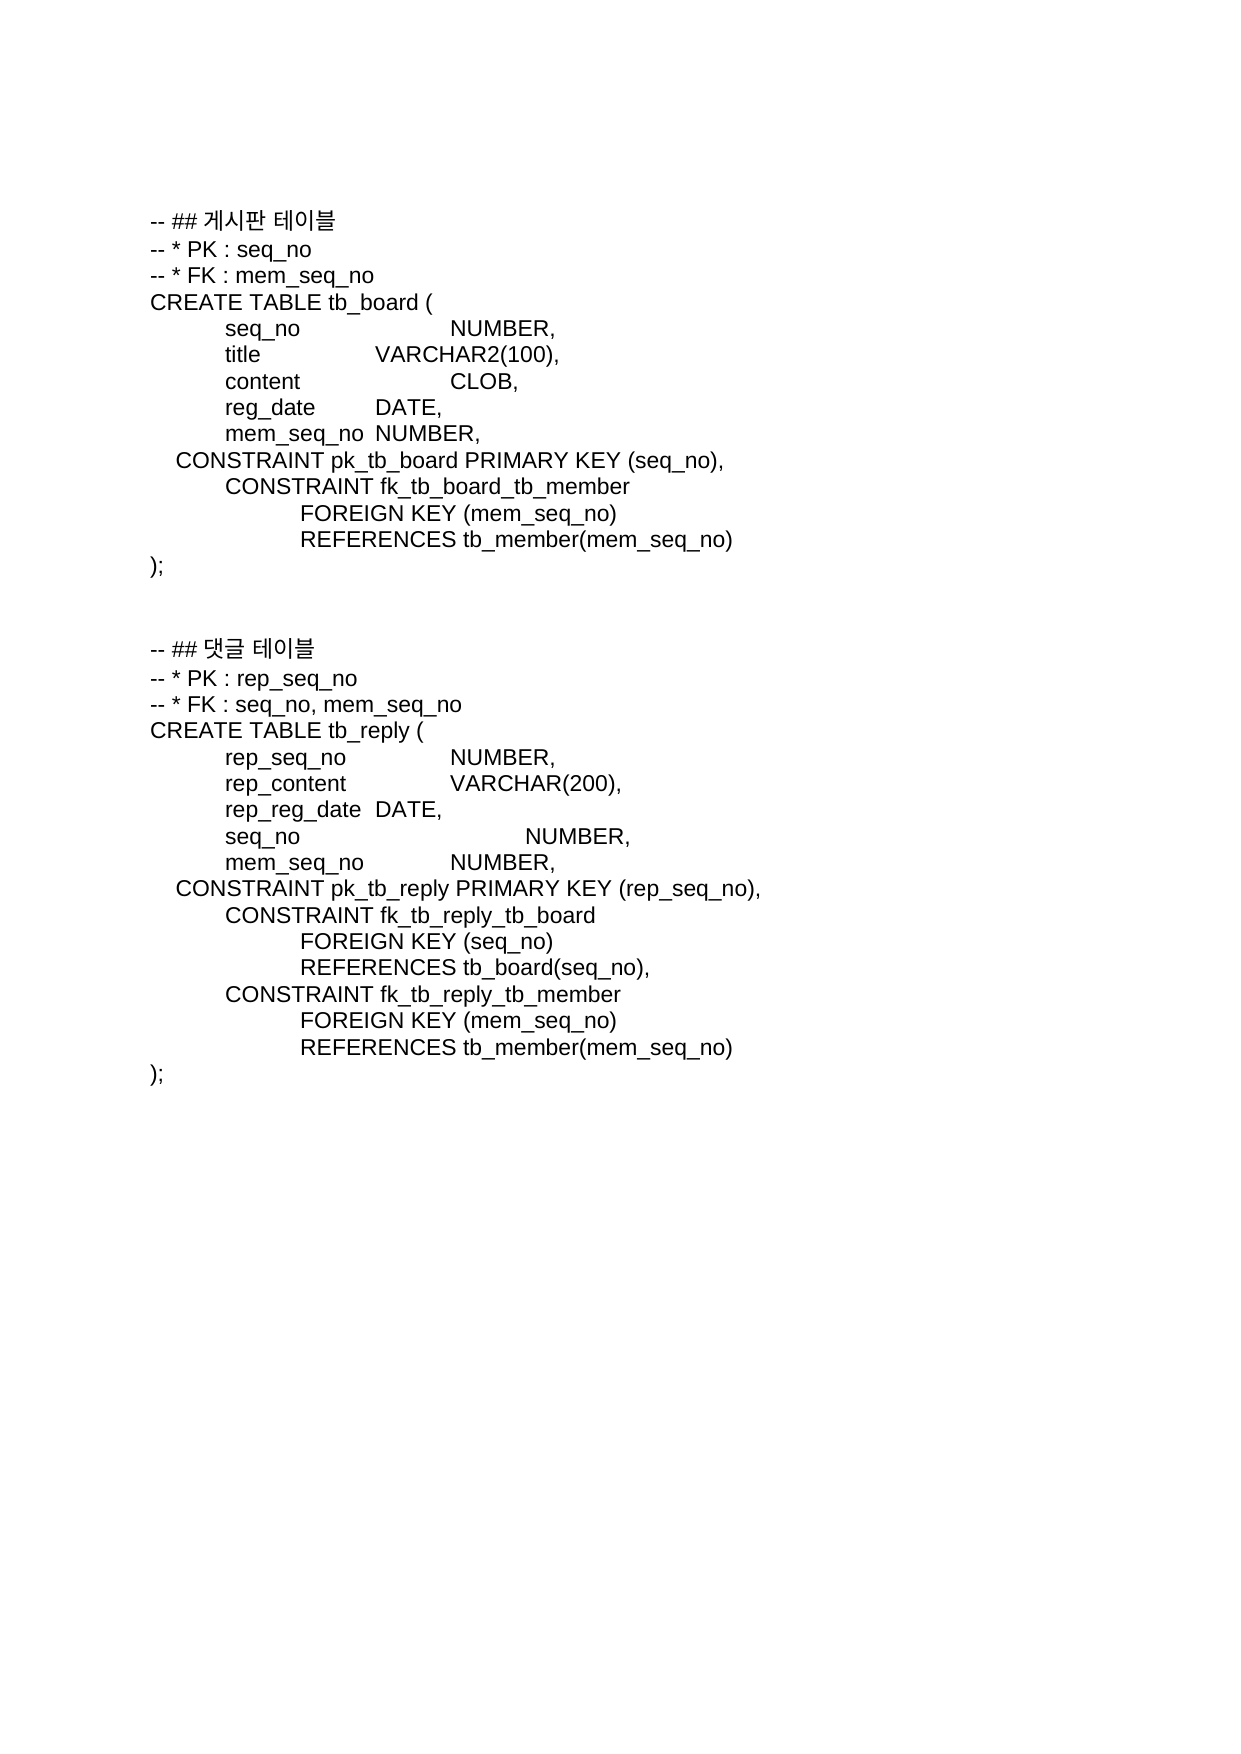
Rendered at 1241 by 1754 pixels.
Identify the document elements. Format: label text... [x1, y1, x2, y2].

text CONSTRAINT pk_tb_board PRIMARY KEY (seq_no), [150, 447, 1090, 473]
text CONSTRAINT fk_tb_board_tb_member [150, 473, 1090, 499]
text -- ## 댓글 테이블 [150, 631, 1090, 664]
text ); [150, 552, 1090, 578]
text REFERENCES tb_member(mem_seq_no) [150, 1033, 1090, 1060]
text rep_content VARCHAR(200), [150, 770, 1090, 796]
text -- * PK : rep_seq_no [150, 664, 1090, 691]
text REFERENCES tb_member(mem_seq_no) [150, 526, 1090, 552]
text REFERENCES tb_board(seq_no), [150, 954, 1090, 981]
text CONSTRAINT fk_tb_reply_tb_member [150, 981, 1090, 1007]
text CONSTRAINT pk_tb_reply PRIMARY KEY (rep_seq_no), [150, 875, 1090, 902]
text ); [150, 1060, 1090, 1086]
text rep_reg_date DATE, [150, 796, 1090, 823]
text rep_seq_no NUMBER, [150, 743, 1090, 770]
text CONSTRAINT fk_tb_reply_tb_board [150, 902, 1090, 928]
text reg_date DATE, [150, 394, 1090, 420]
text content CLOB, [150, 368, 1090, 394]
text -- * FK : seq_no, mem_seq_no [150, 691, 1090, 717]
text CREATE TABLE tb_reply ( [150, 717, 1090, 743]
text seq_no NUMBER, [150, 315, 1090, 341]
text -- * FK : mem_seq_no [150, 262, 1090, 289]
text FOREIGN KEY (mem_seq_no) [150, 499, 1090, 526]
text mem_seq_no NUMBER, [150, 849, 1090, 875]
text FOREIGN KEY (seq_no) [150, 928, 1090, 954]
text title VARCHAR2(100), [150, 341, 1090, 368]
text -- ## 게시판 테이블 [150, 203, 1090, 236]
text -- * PK : seq_no [150, 236, 1090, 262]
text CREATE TABLE tb_board ( [150, 289, 1090, 315]
text FOREIGN KEY (mem_seq_no) [150, 1007, 1090, 1033]
text seq_no NUMBER, [150, 823, 1090, 849]
text mem_seq_no NUMBER, [150, 420, 1090, 447]
